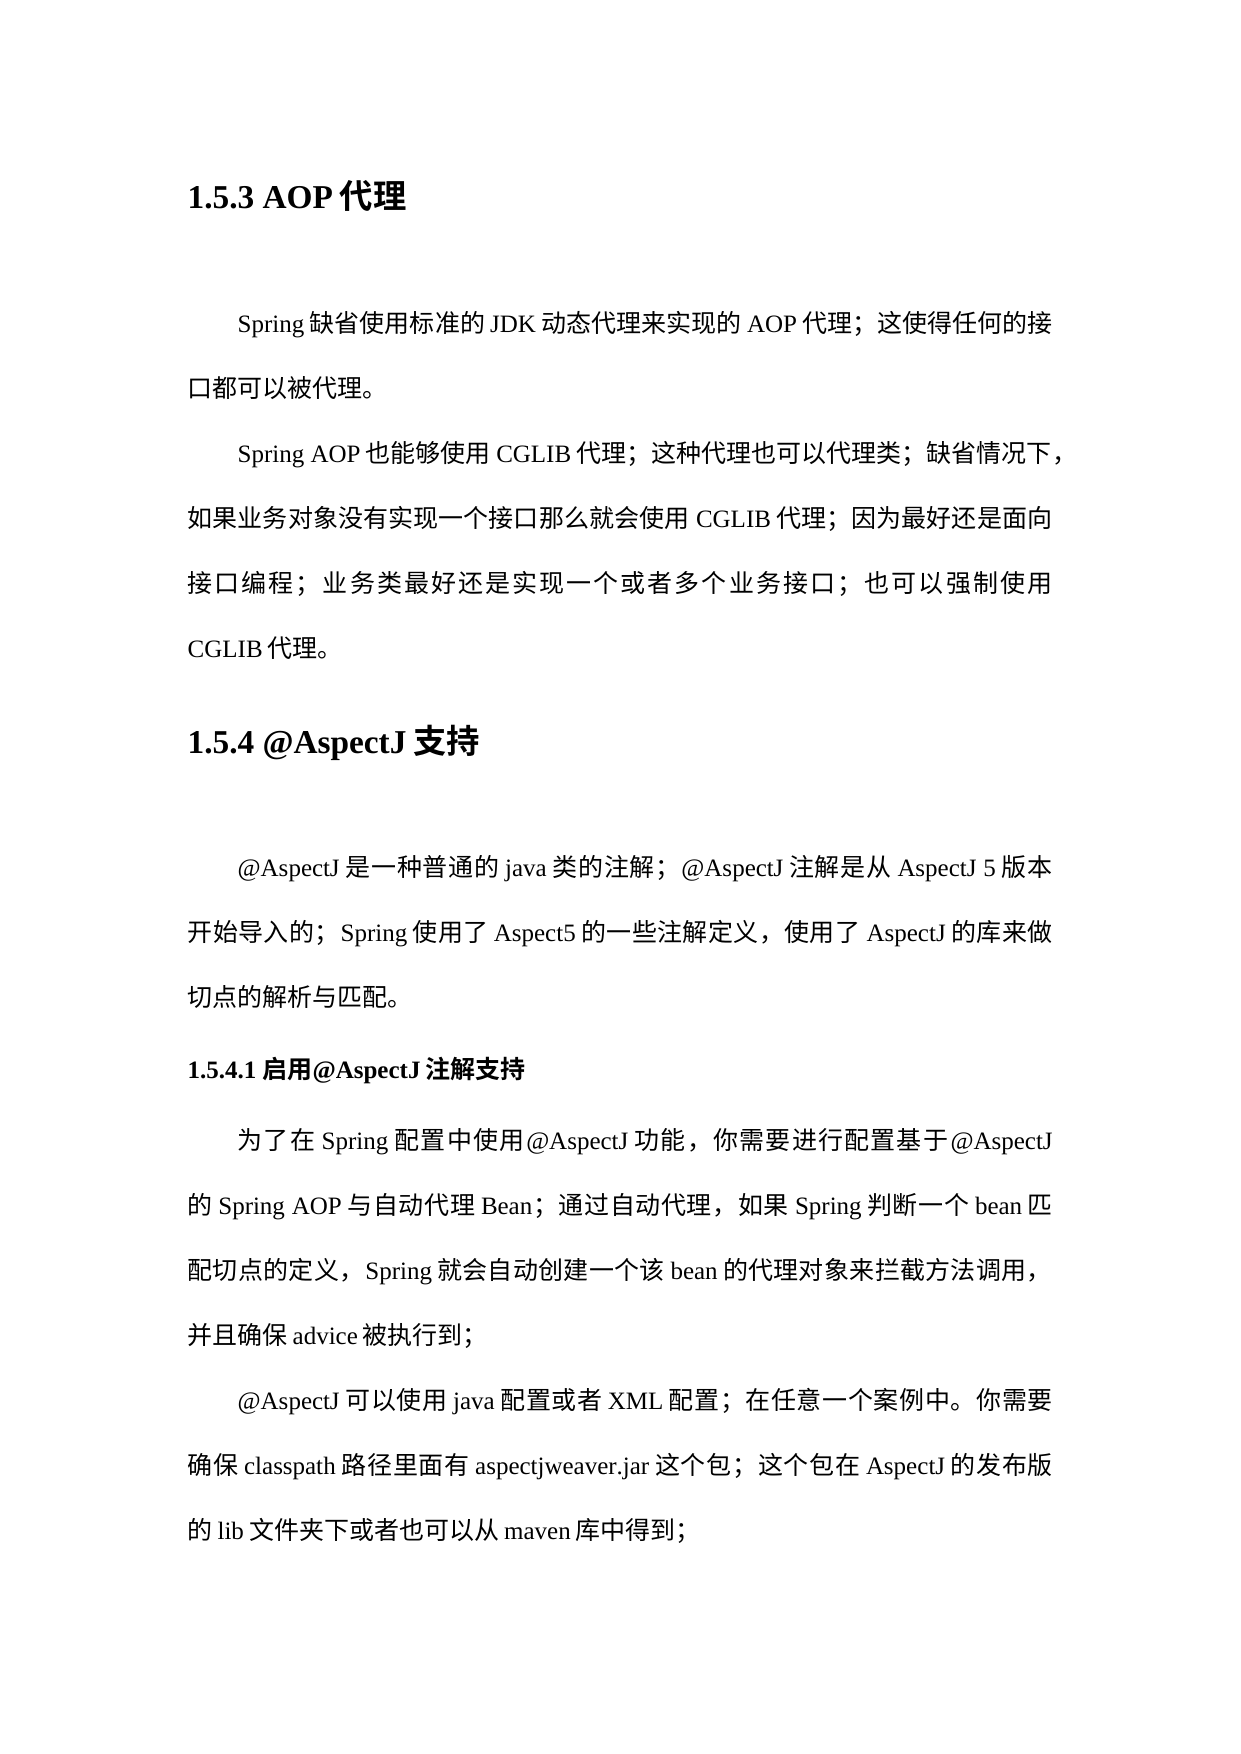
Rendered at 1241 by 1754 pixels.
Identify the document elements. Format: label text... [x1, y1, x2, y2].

text Spring AOP也能够使用CGLIB代理；这种代理也可以代理类；缺省情况下，如果业务对象没有实现一个接口那么就会使用CGLIB代理；因为最好还是面向接口编程；业务类最好还是实现一个或者多个业务接口；也可以强制使用CGLIB代理。 [187, 419, 1053, 679]
subtitle 1.5.3 AOP代理 [187, 162, 1053, 227]
subtitle 1.5.4.1 启用@AspectJ注解支持 [187, 1035, 1053, 1100]
text Spring缺省使用标准的JDK动态代理来实现的AOP代理；这使得任何的接口都可以被代理。 [187, 289, 1053, 419]
subtitle 1.5.4 @AspectJ支持 [187, 706, 1053, 771]
text 为了在Spring配置中使用@AspectJ功能，你需要进行配置基于@AspectJ的Spring AOP与自动代理Bean；通过自动代理，如果Spring判断一个bean匹配切点的定义，Spring就会自动创建一个该bean的代理对象来拦截方法调用，并且确保advice被执行到； [187, 1106, 1053, 1366]
text @AspectJ可以使用java配置或者XML配置；在任意一个案例中。你需要确保classpath路径里面有aspectjweaver.jar这个包；这个包在AspectJ的发布版的lib文件夹下或者也可以从maven库中得到； [187, 1366, 1053, 1561]
text @AspectJ是一种普通的java类的注解；@AspectJ注解是从AspectJ 5版本开始导入的；Spring使用了Aspect5的一些注解定义，使用了AspectJ的库来做切点的解析与匹配。 [187, 833, 1053, 1028]
